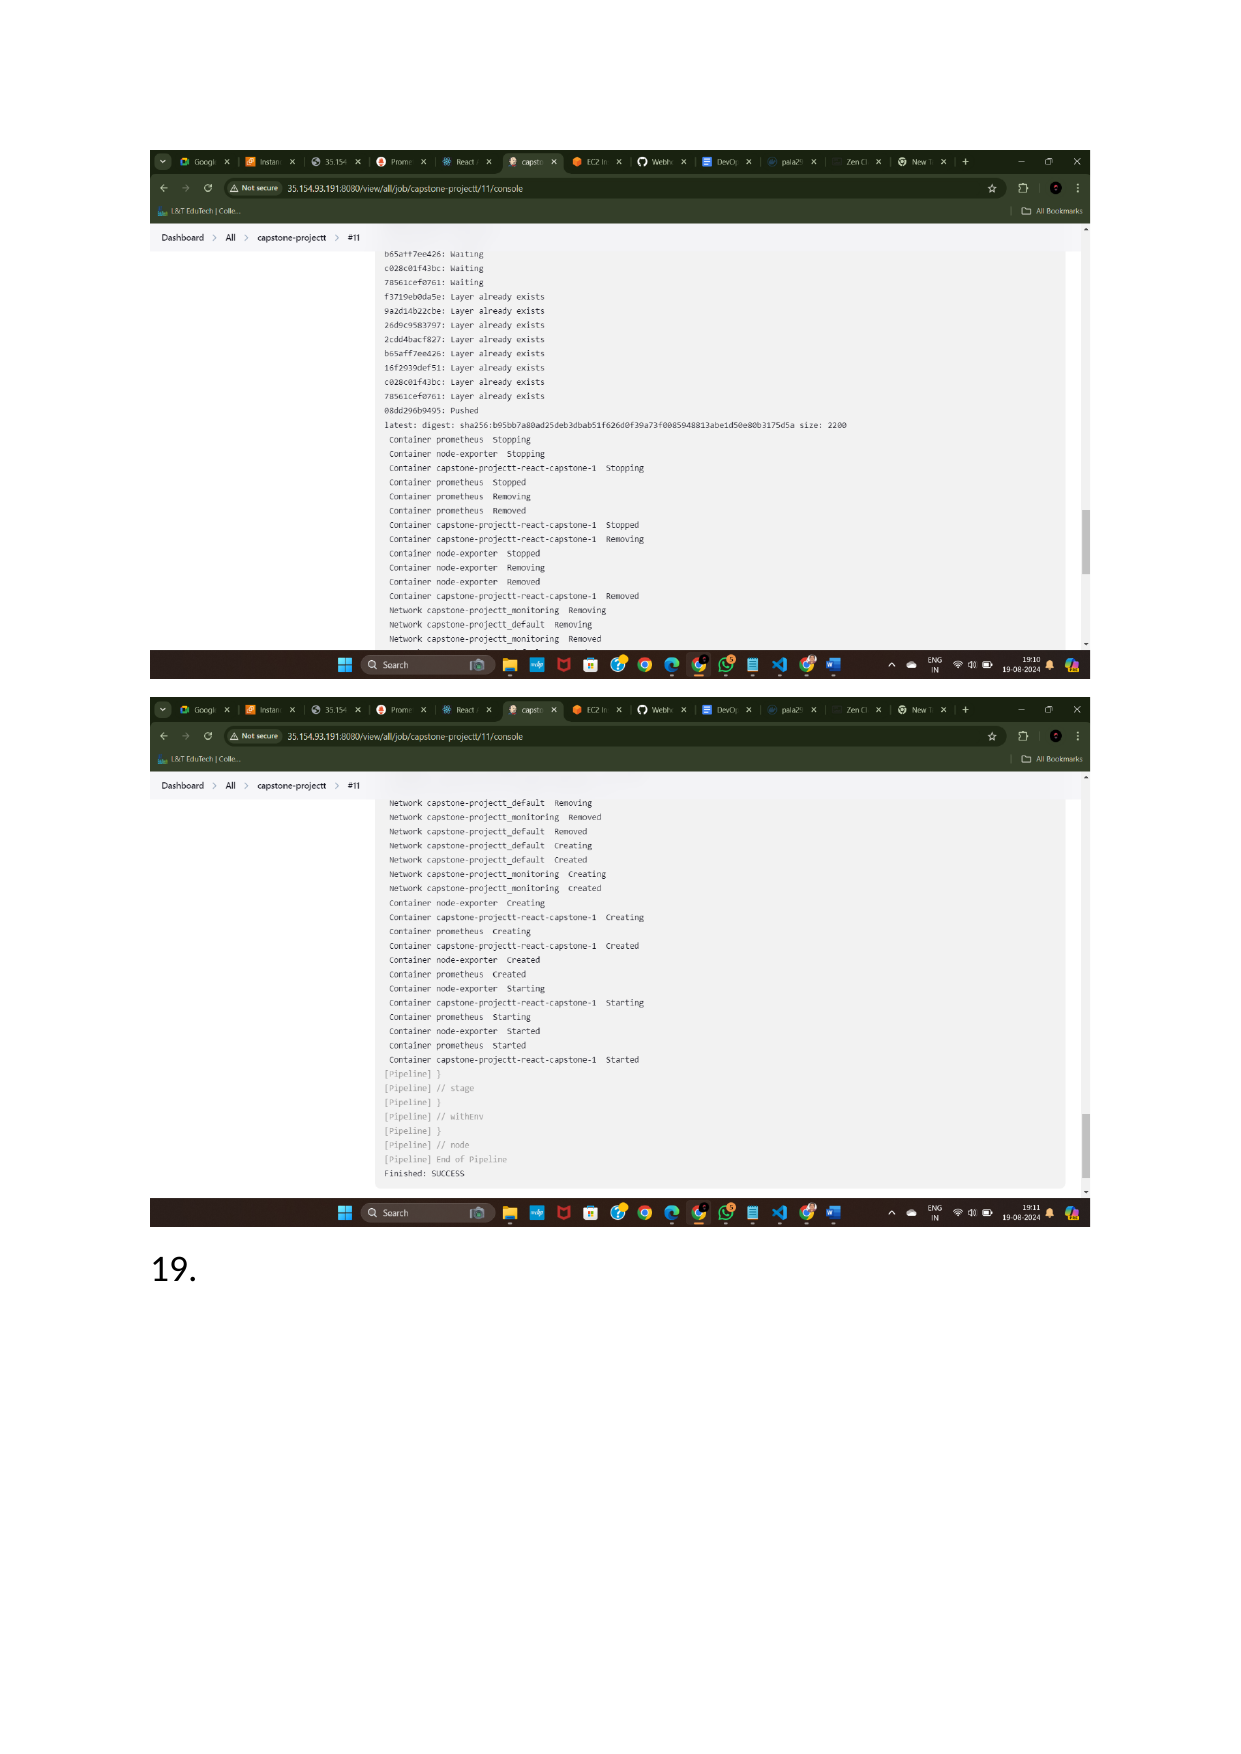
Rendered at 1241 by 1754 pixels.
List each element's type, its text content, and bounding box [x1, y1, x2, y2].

text 19. [150, 1245, 1090, 1291]
picture [150, 697, 1091, 1227]
picture [150, 150, 1091, 679]
